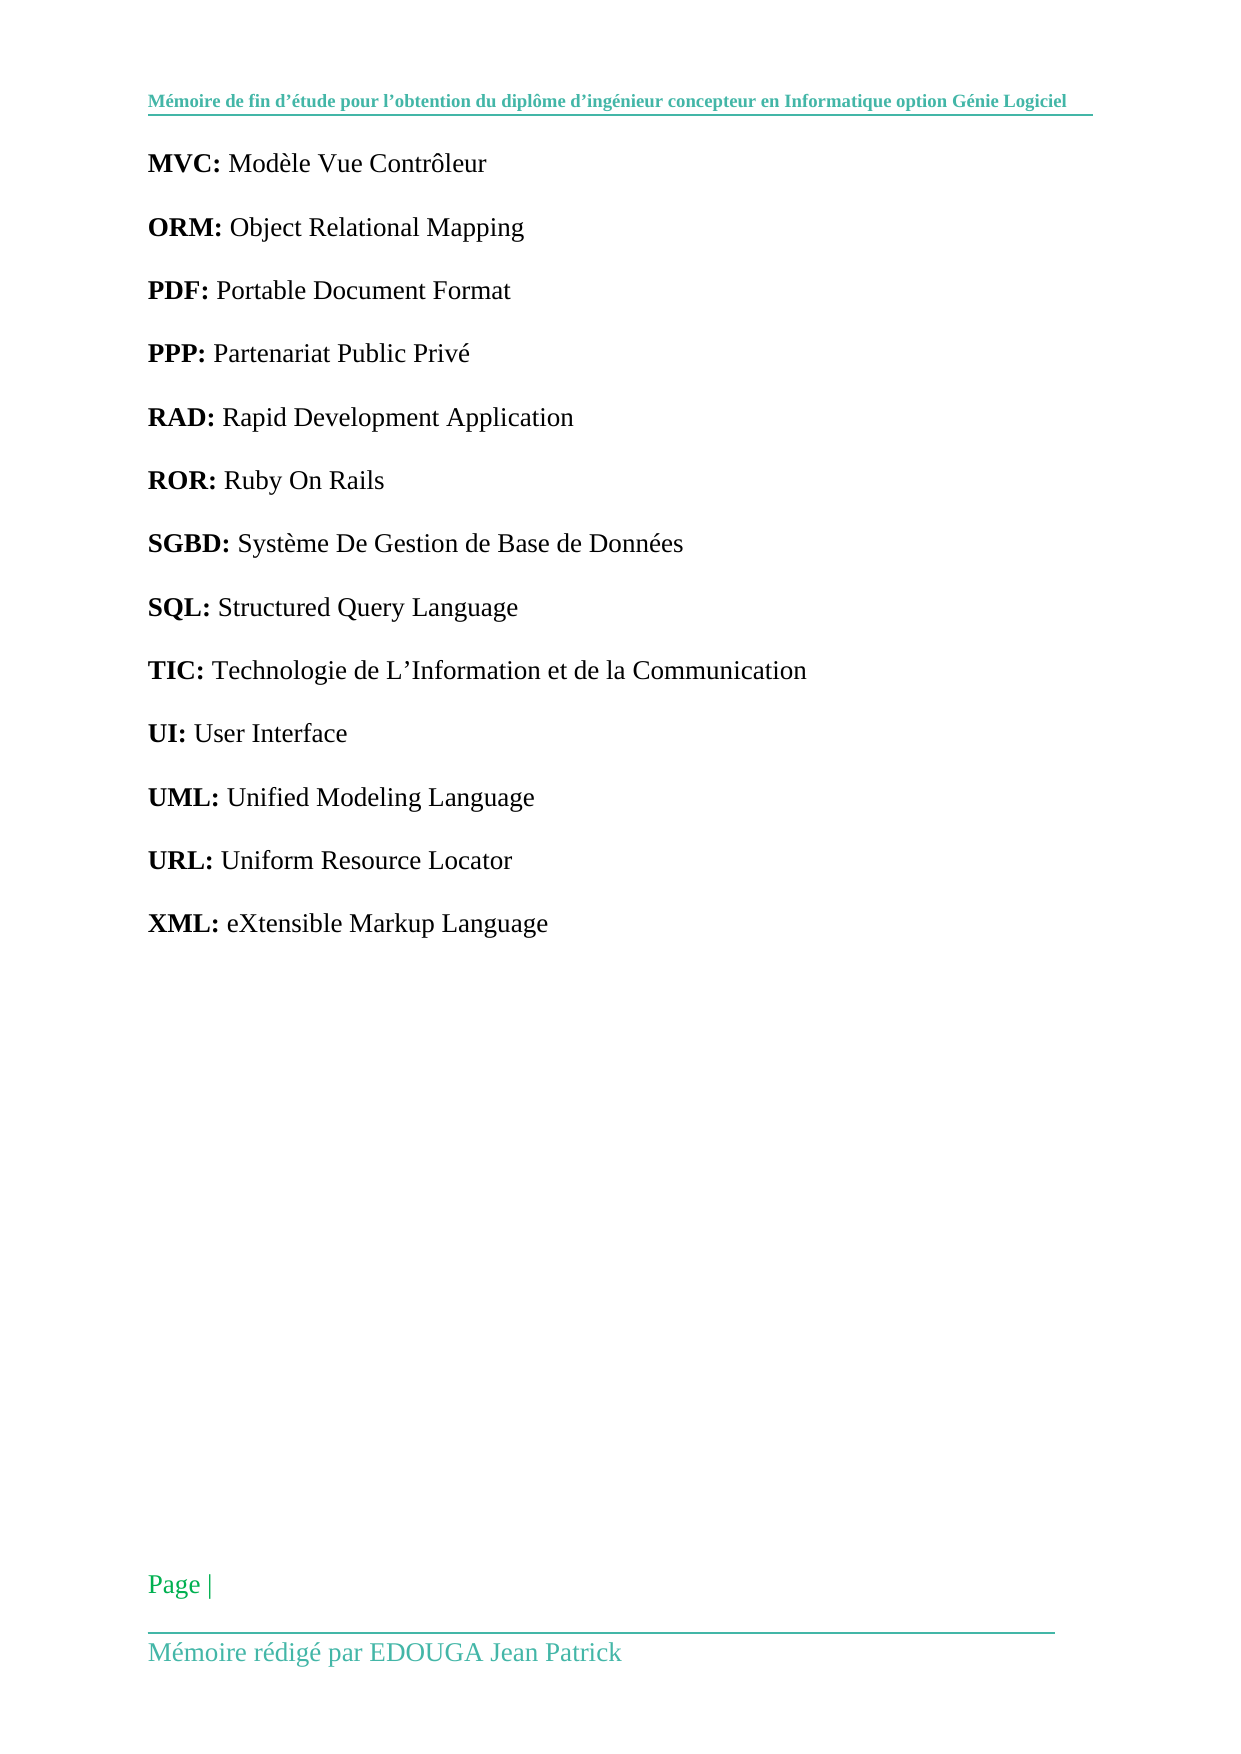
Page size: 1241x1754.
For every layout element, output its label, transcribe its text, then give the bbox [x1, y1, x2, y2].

text SQL: Structured Query Language [148, 591, 1093, 622]
text PPP: Partenariat Public Privé [148, 338, 1093, 369]
text TIC: Technologie de L’Information et de la Communication [148, 654, 1093, 685]
text SGBD: Système De Gestion de Base de Données [148, 528, 1093, 559]
text MVC: Modèle Vue Contrôleur [148, 148, 1093, 179]
text URL: Uniform Resource Locator [148, 844, 1093, 875]
text RAD: Rapid Development Application [148, 401, 1093, 432]
text UI: User Interface [148, 718, 1093, 749]
text XML: eXtensible Markup Language [148, 908, 1093, 939]
text ROR: Ruby On Rails [148, 464, 1093, 495]
text UML: Unified Modeling Language [148, 781, 1093, 812]
text ORM: Object Relational Mapping [148, 211, 1093, 242]
text PDF: Portable Document Format [148, 274, 1093, 305]
